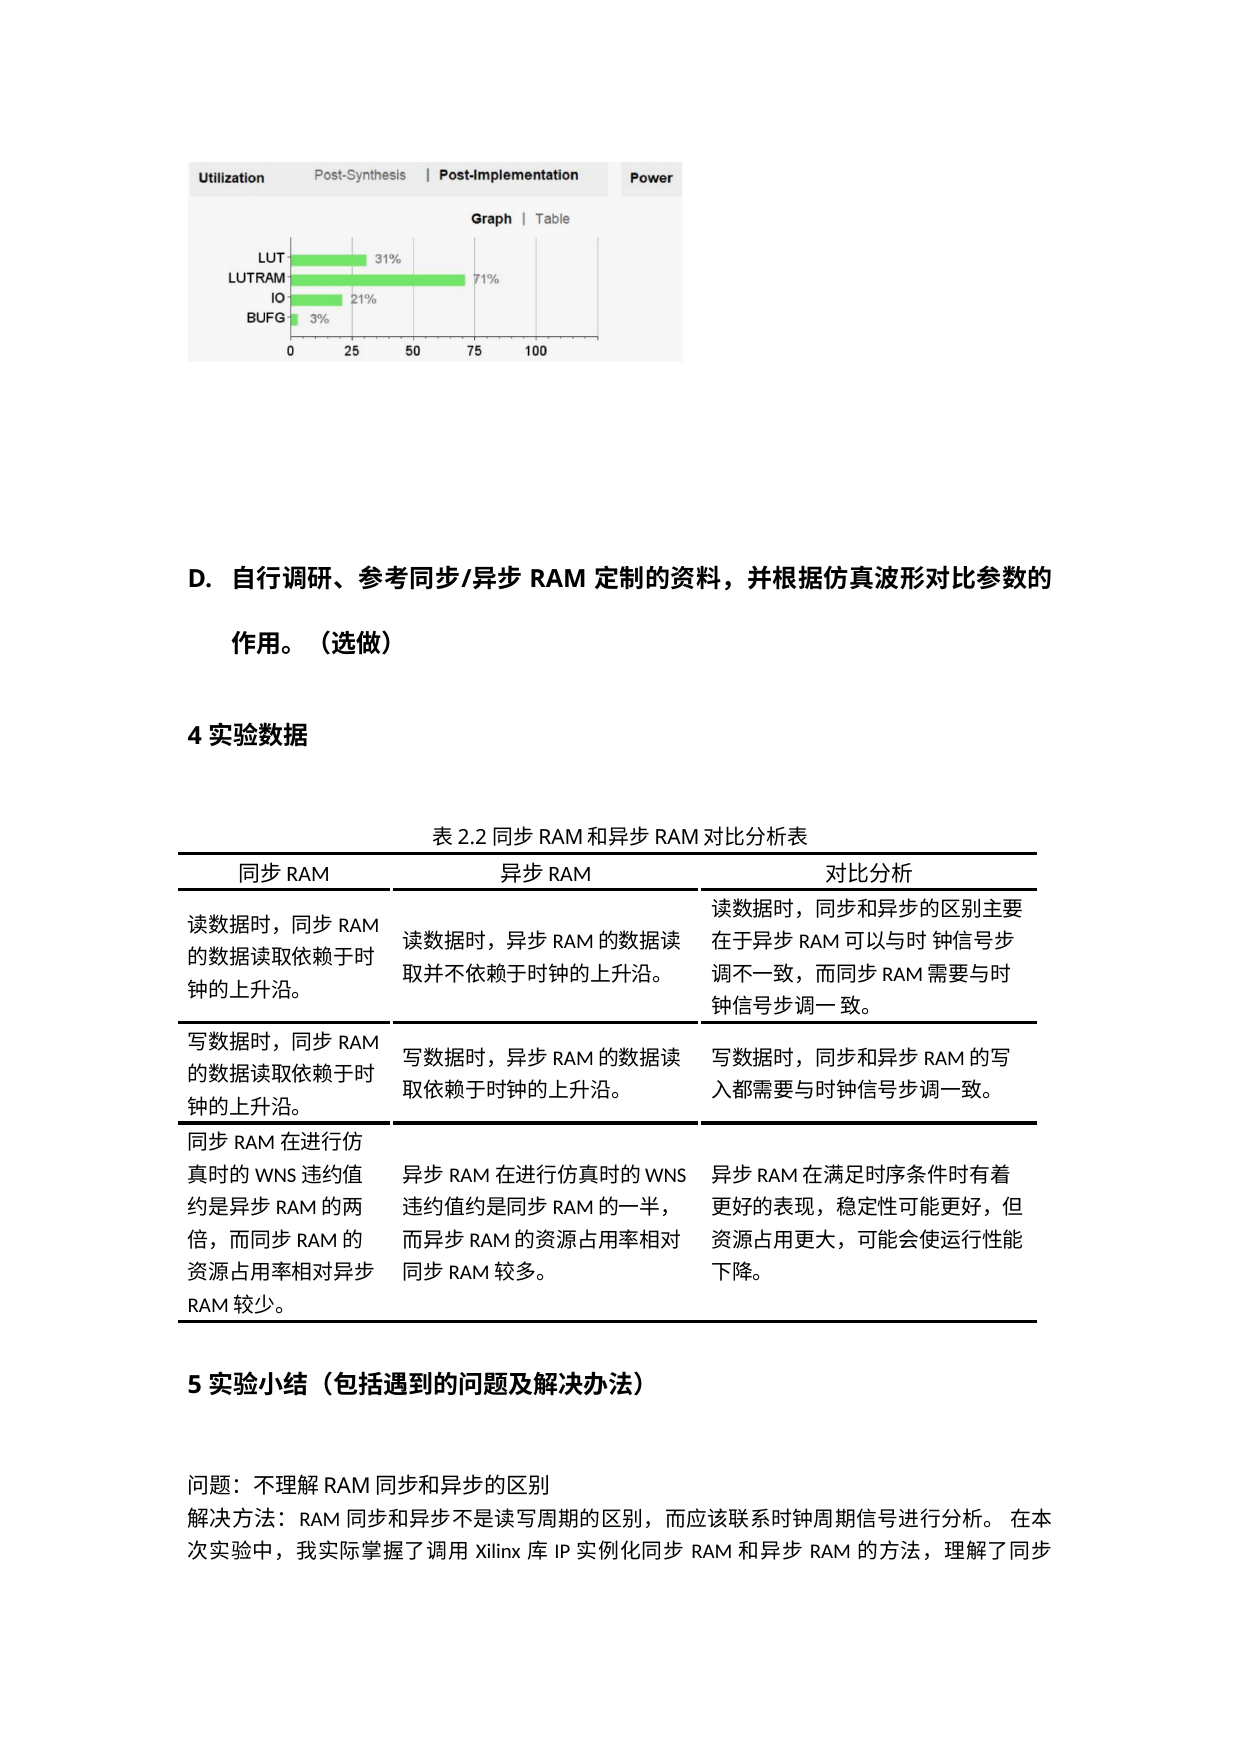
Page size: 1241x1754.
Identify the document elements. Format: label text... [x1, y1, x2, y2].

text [187, 1501, 1053, 1566]
table_cell 写数据时，同步 RAM 的数据读取依赖于时钟的上升沿。 [178, 1024, 390, 1121]
table_cell 异步 RAM 在进行仿真时的WNS违约值约是同步RAM的一半，而异步RAM的资源占用率相对同步RAM 较多。 [393, 1125, 698, 1319]
table_cell 写数据时，异步RAM的数据读取依赖于时钟的上升沿。 [393, 1024, 698, 1121]
table_cell 读数据时，异步RAM的数据读取并不依赖于时钟的上升沿。 [393, 891, 698, 1021]
table_cell 写数据时，同步和异步RAM的写入都需要与时钟信号步调一致。 [701, 1024, 1037, 1121]
text 表2.2 同步RAM和异步RAM对比分析表 [187, 819, 1053, 852]
table_cell 读数据时，同步 RAM 的数据读取依赖于时钟的上升沿。 [178, 891, 390, 1021]
subtitle 5 实验小结（包括遇到的问题及解决办法） [187, 1350, 1053, 1415]
table_cell 读数据时，同步和异步的区别主要在于异步RAM可以与时 钟信号步调不一致，而同步RAM需要与时钟信号步调一 致。 [701, 891, 1037, 1021]
table_header 同步RAM [178, 855, 390, 888]
picture [187, 162, 683, 362]
list 自行调研、参考同步/异步 RAM 定制的资料，并根据仿真波形对比参数的作用。（选做） [187, 544, 1053, 674]
text 问题：不理解RAM同步和异步的区别 [187, 1468, 1053, 1501]
table_header 对比分析 [701, 855, 1037, 888]
table_header 异步RAM [393, 855, 698, 888]
table_cell 异步RAM在满足时序条件时有着更好的表现，稳定性可能更好，但资源占用更大，可能会使运行性能下降。 [701, 1125, 1037, 1319]
subtitle 4 实验数据 [187, 701, 1053, 766]
table_cell 同步 RAM 在进行仿 真时的 WNS 违约值 约是异步 RAM 的两倍，而同步 RAM 的 资源占用率相对异步 RAM 较少。 [178, 1125, 390, 1319]
